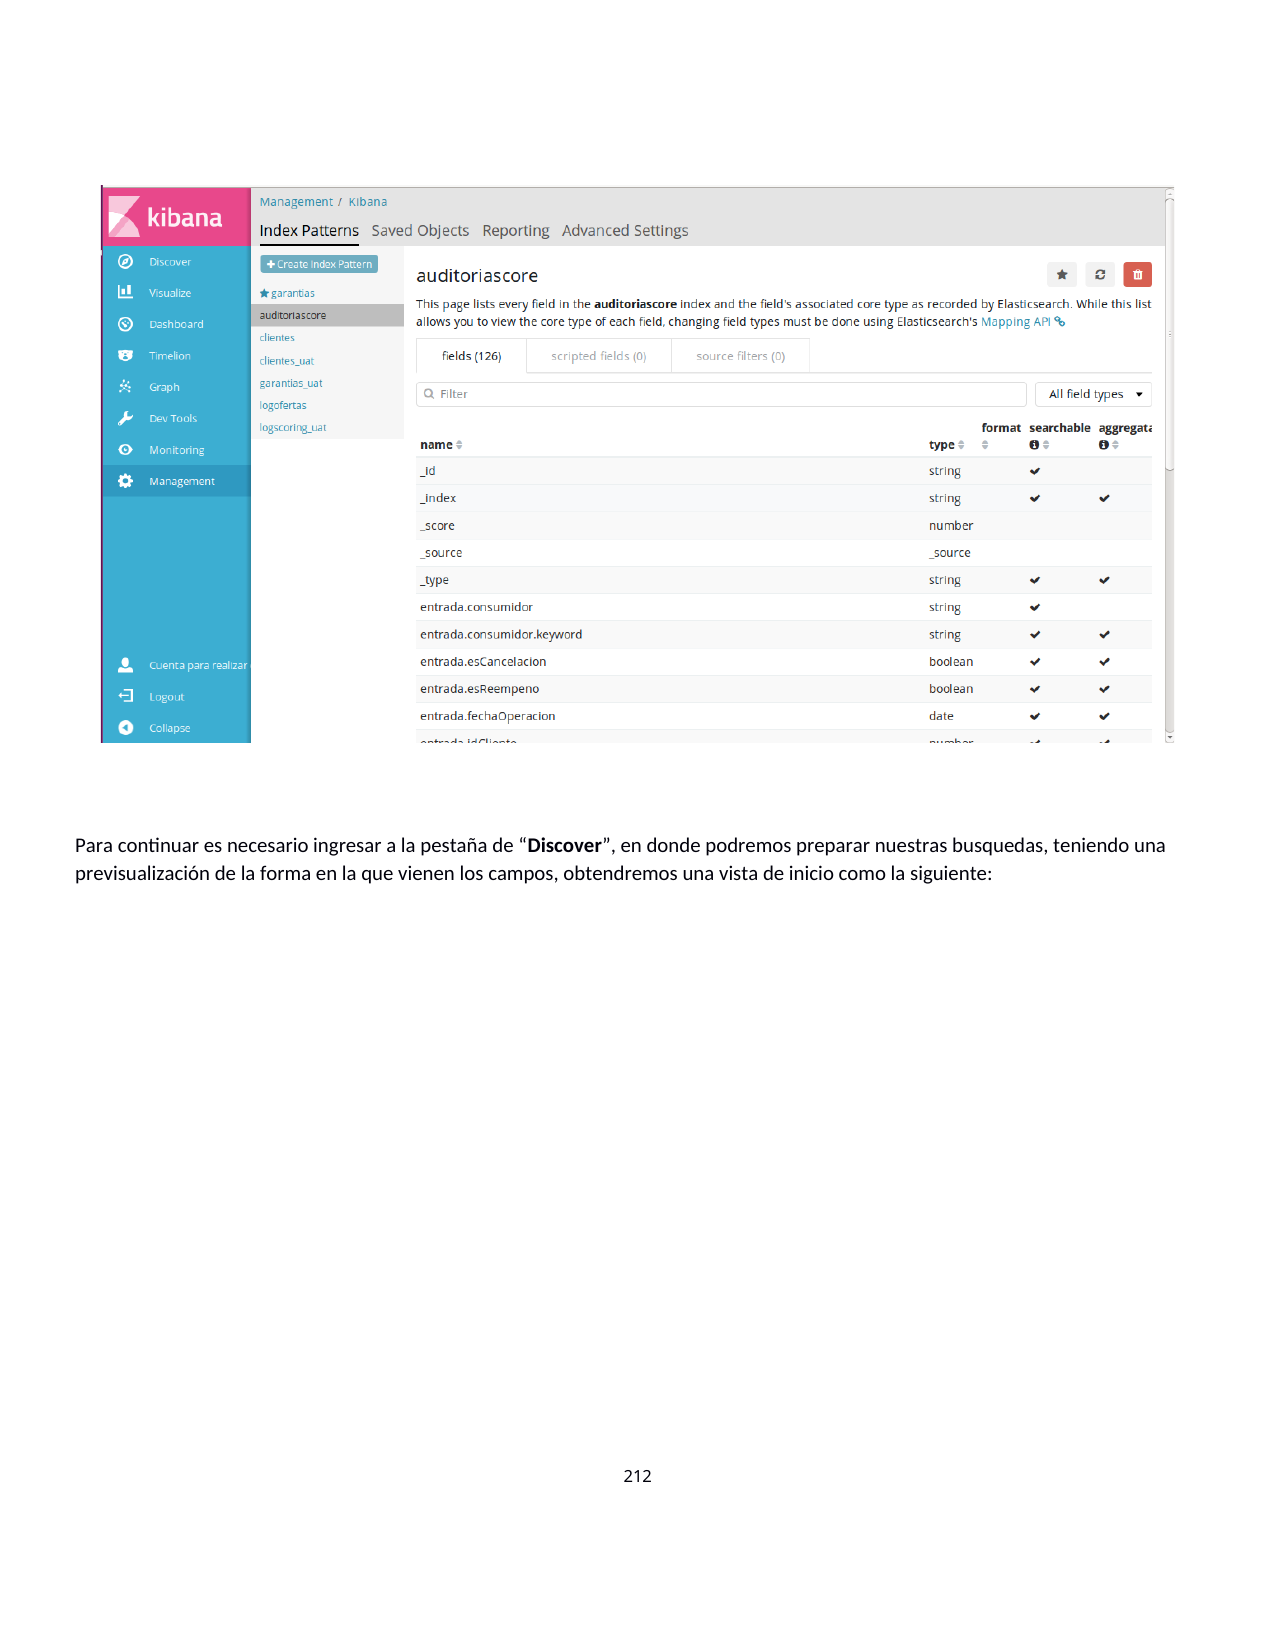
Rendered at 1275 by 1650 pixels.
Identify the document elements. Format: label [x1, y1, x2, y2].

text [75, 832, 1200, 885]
picture [100, 185, 1175, 743]
